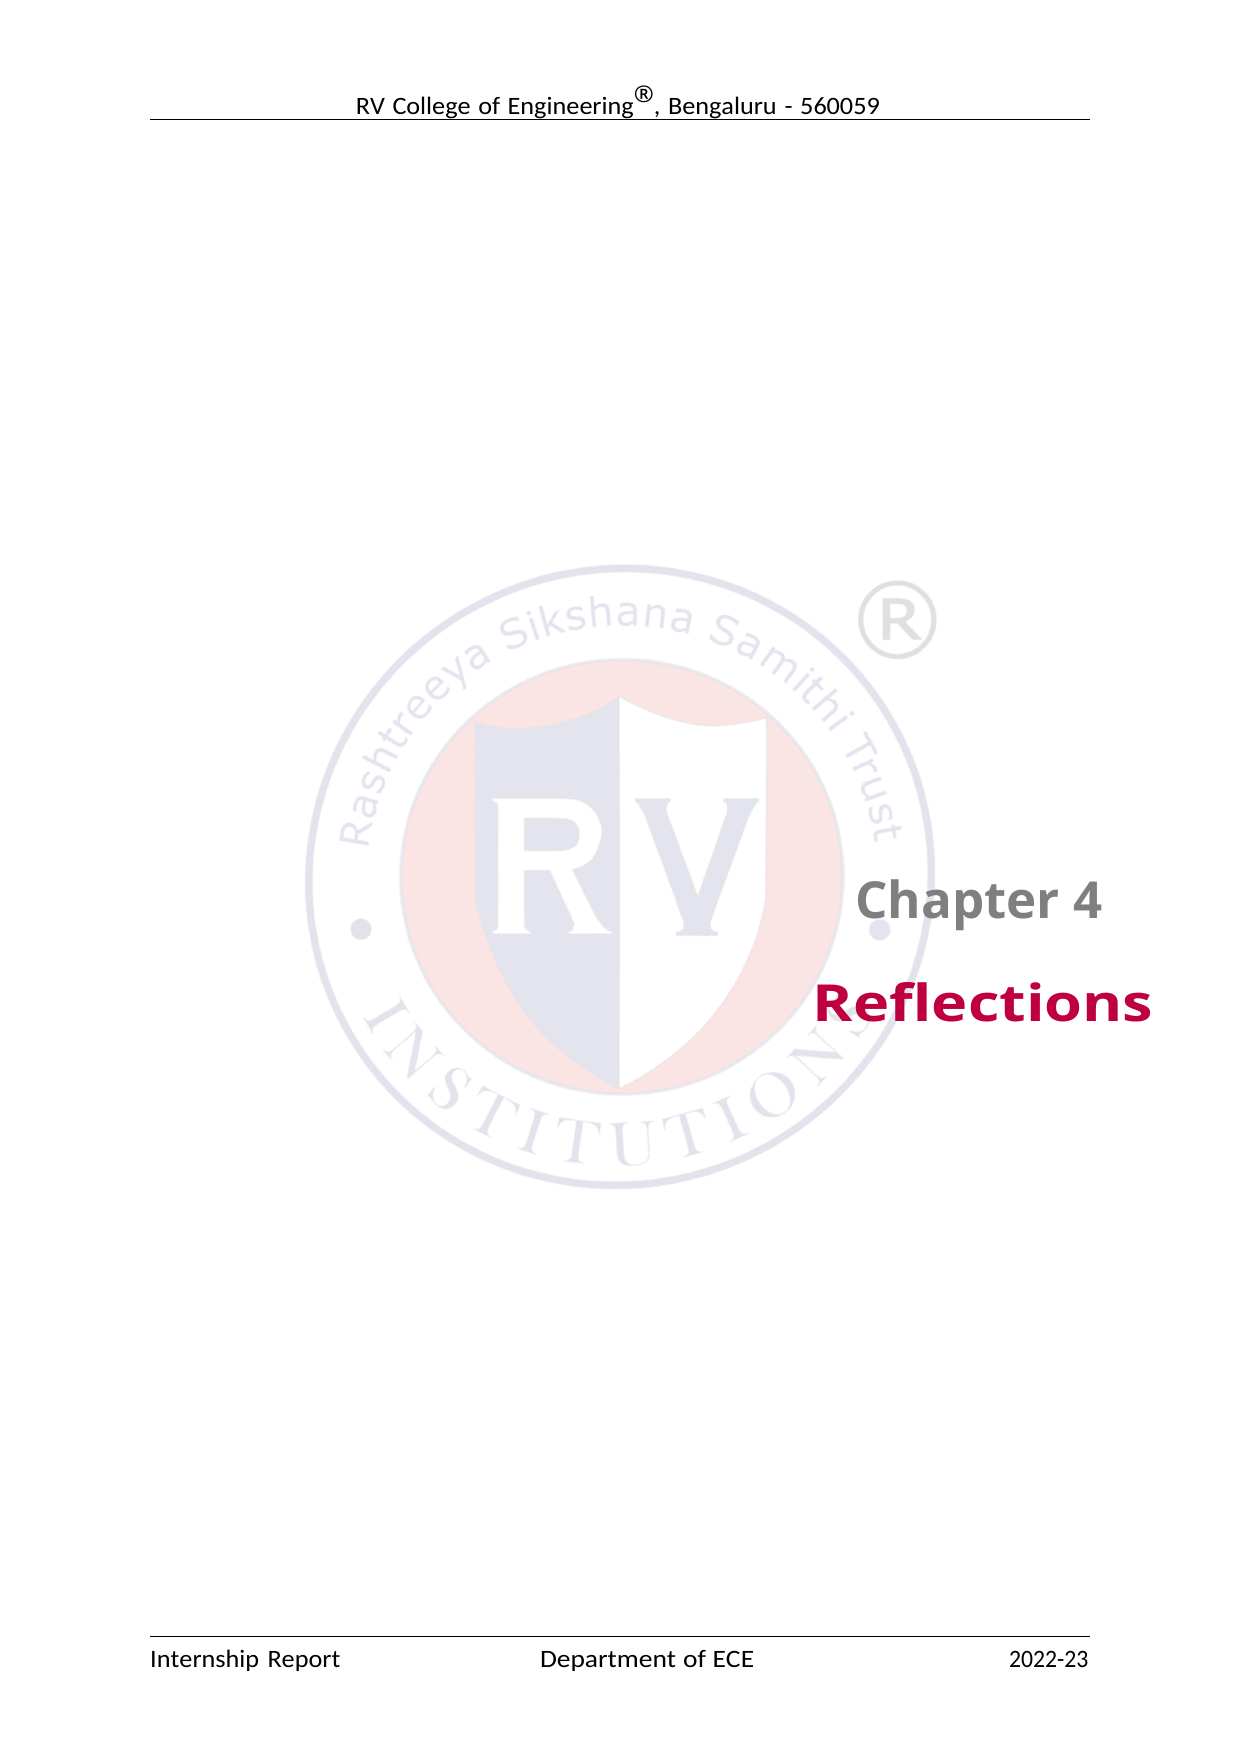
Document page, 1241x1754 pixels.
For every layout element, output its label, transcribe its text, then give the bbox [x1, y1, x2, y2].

text Chapter 4 [855, 864, 1240, 933]
picture [175, 188, 1232, 1563]
text Reflections [813, 967, 1240, 1037]
